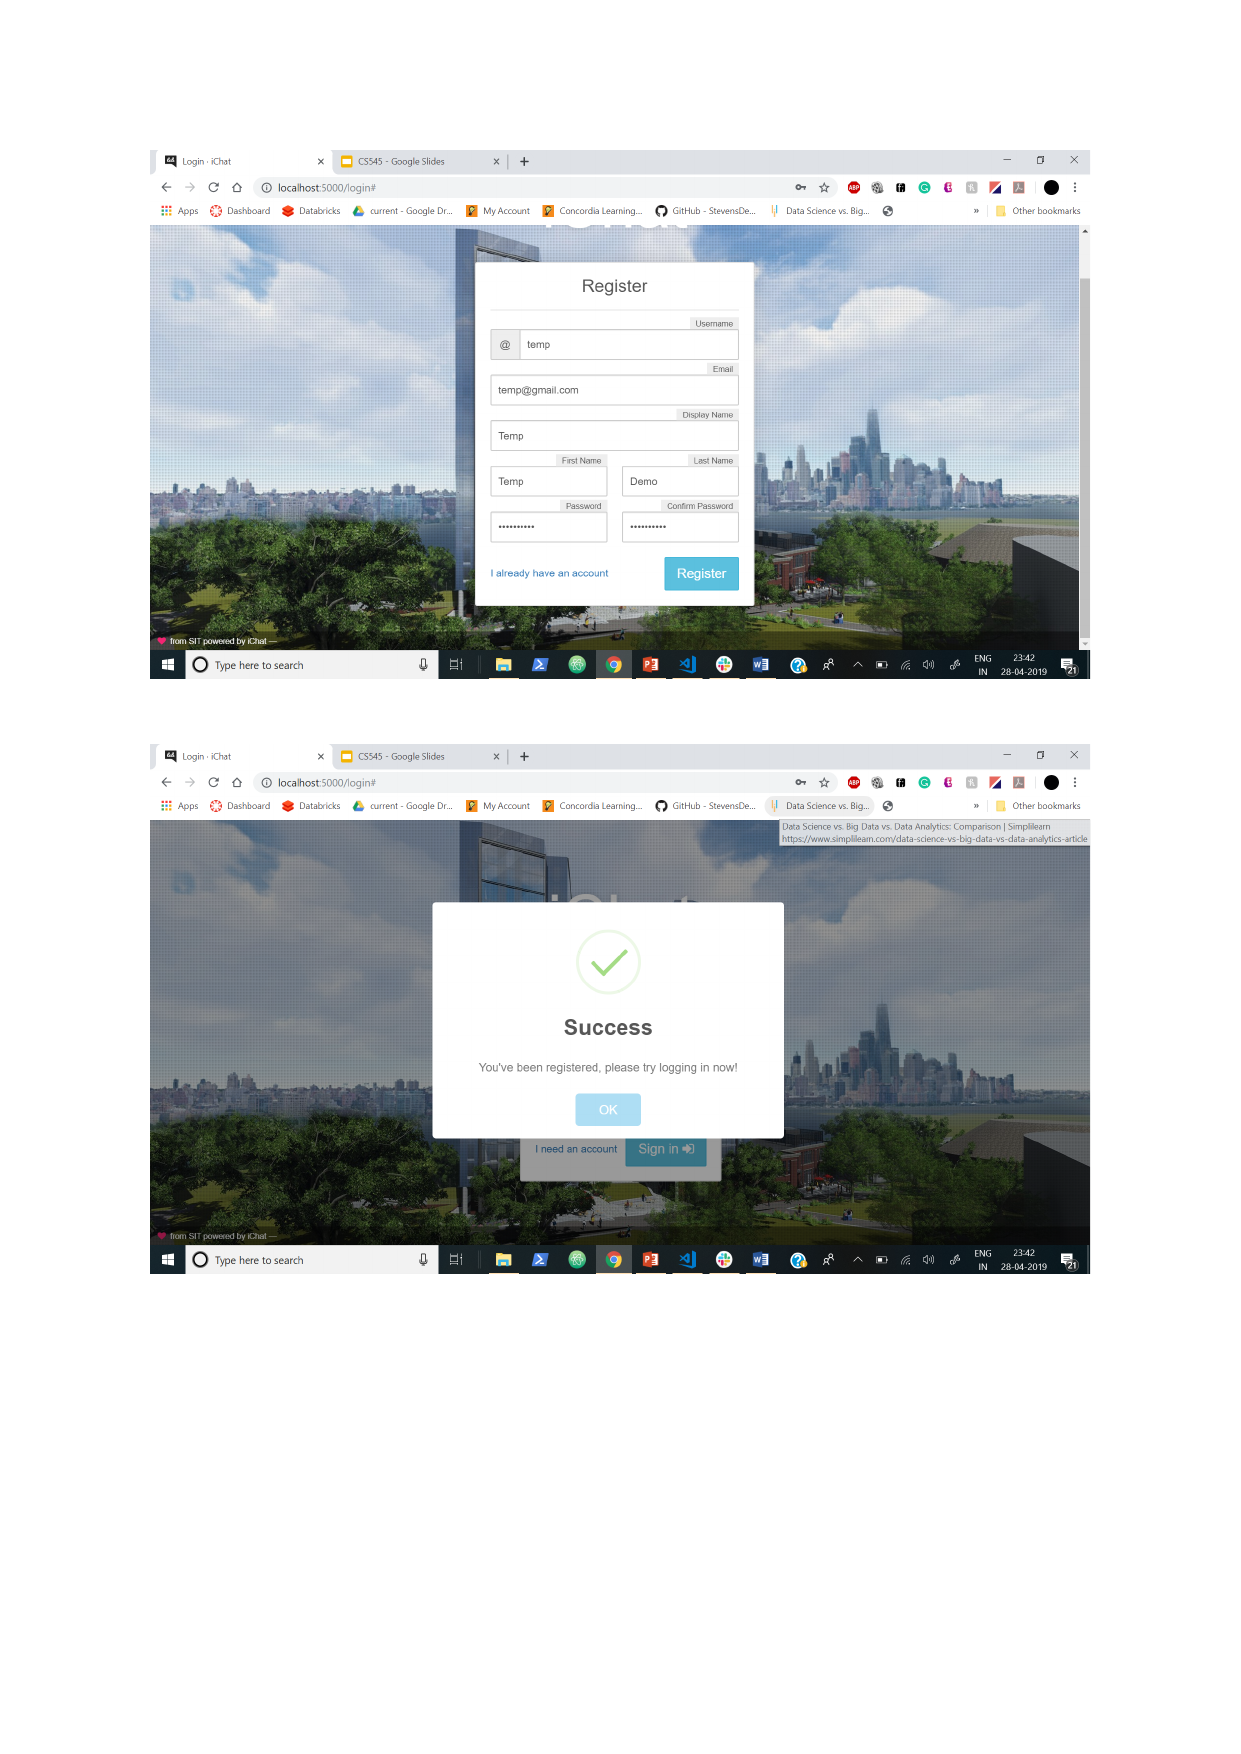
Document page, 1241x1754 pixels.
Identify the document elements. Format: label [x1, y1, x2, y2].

picture [150, 150, 1091, 679]
picture [150, 744, 1091, 1274]
